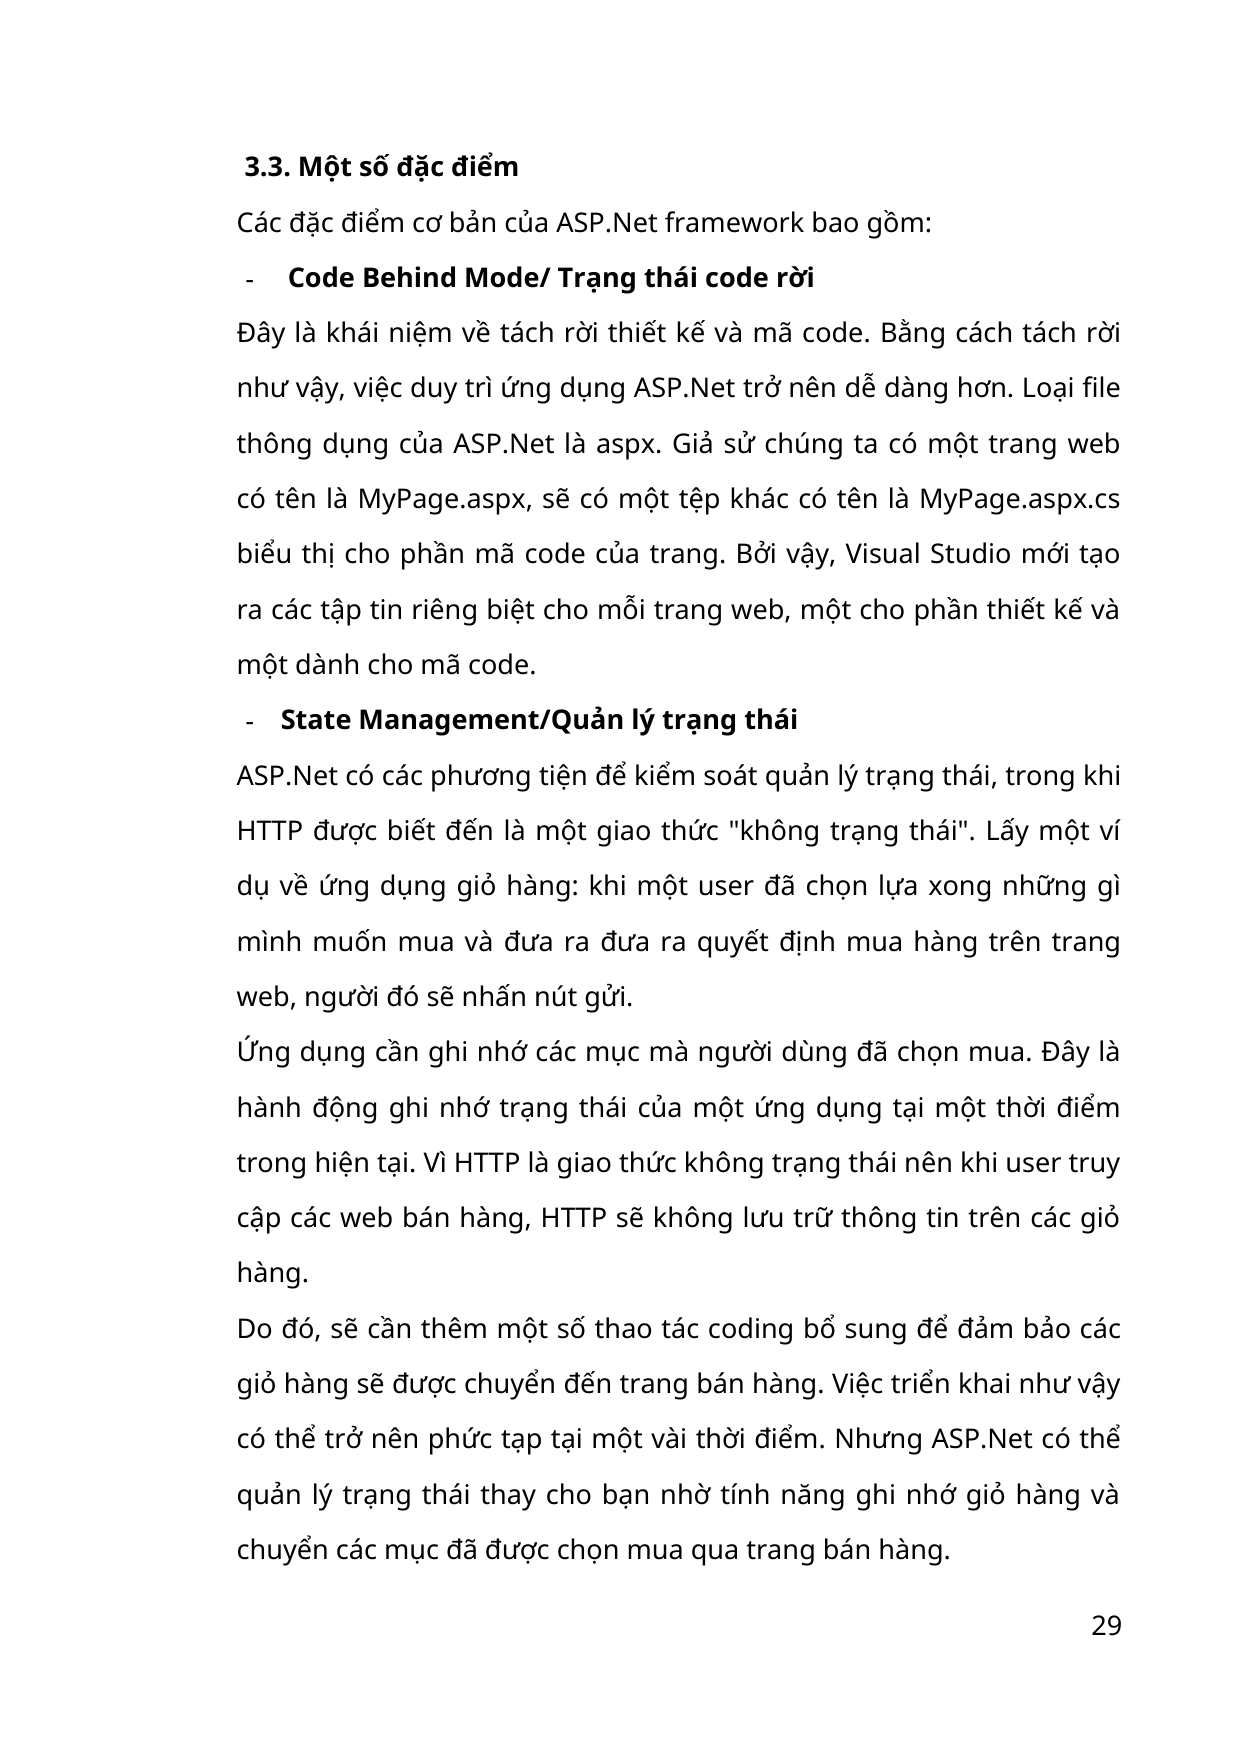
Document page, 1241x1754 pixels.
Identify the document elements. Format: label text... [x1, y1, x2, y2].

list Code Behind Mode/ Trạng thái code rời [245, 258, 1122, 295]
text Đây là khái niệm về tách rời thiết kế và mã code. Bằng cách tách rời như vậy, việc duy trì ứng dụng ASP.Net trở nên dễ dàng hơn. Loại file thông dụng của ASP.Net là aspx. Giả sử chúng ta có một trang web có tên là MyPage.aspx, sẽ có một tệp khác có tên là MyPage.aspx.cs biểu thị cho phần mã code của trang. Bởi vậy, Visual Studio mới tạo ra các tập tin riêng biệt cho mỗi trang web, một cho phần thiết kế và một dành cho mã code. [236, 314, 1122, 682]
list State Management/Quản lý trạng thái [245, 701, 1122, 738]
subtitle 3.3. Một số đặc điểm [244, 148, 1122, 184]
text Ứng dụng cần ghi nhớ các mục mà người dùng đã chọn mua. Đây là hành động ghi nhớ trạng thái của một ứng dụng tại một thời điểm trong hiện tại. Vì HTTP là giao thức không trạng thái nên khi user truy cập các web bán hàng, HTTP sẽ không lưu trữ thông tin trên các giỏ hàng. [236, 1033, 1122, 1291]
text Các đặc điểm cơ bản của ASP.Net framework bao gồm: [236, 203, 1122, 240]
text Do đó, sẽ cần thêm một số thao tác coding bổ sung để đảm bảo các giỏ hàng sẽ được chuyển đến trang bán hàng. Việc triển khai như vậy có thể trở nên phức tạp tại một vài thời điểm. Nhưng ASP.Net có thể quản lý trạng thái thay cho bạn nhờ tính năng ghi nhớ giỏ hàng và chuyển các mục đã được chọn mua qua trang bán hàng. [236, 1309, 1122, 1567]
text ASP.Net có các phương tiện để kiểm soát quản lý trạng thái, trong khi HTTP được biết đến là một giao thức "không trạng thái". Lấy một ví dụ về ứng dụng giỏ hàng: khi một user đã chọn lựa xong những gì mình muốn mua và đưa ra đưa ra quyết định mua hàng trên trang web, người đó sẽ nhấn nút gửi. [236, 756, 1122, 1014]
